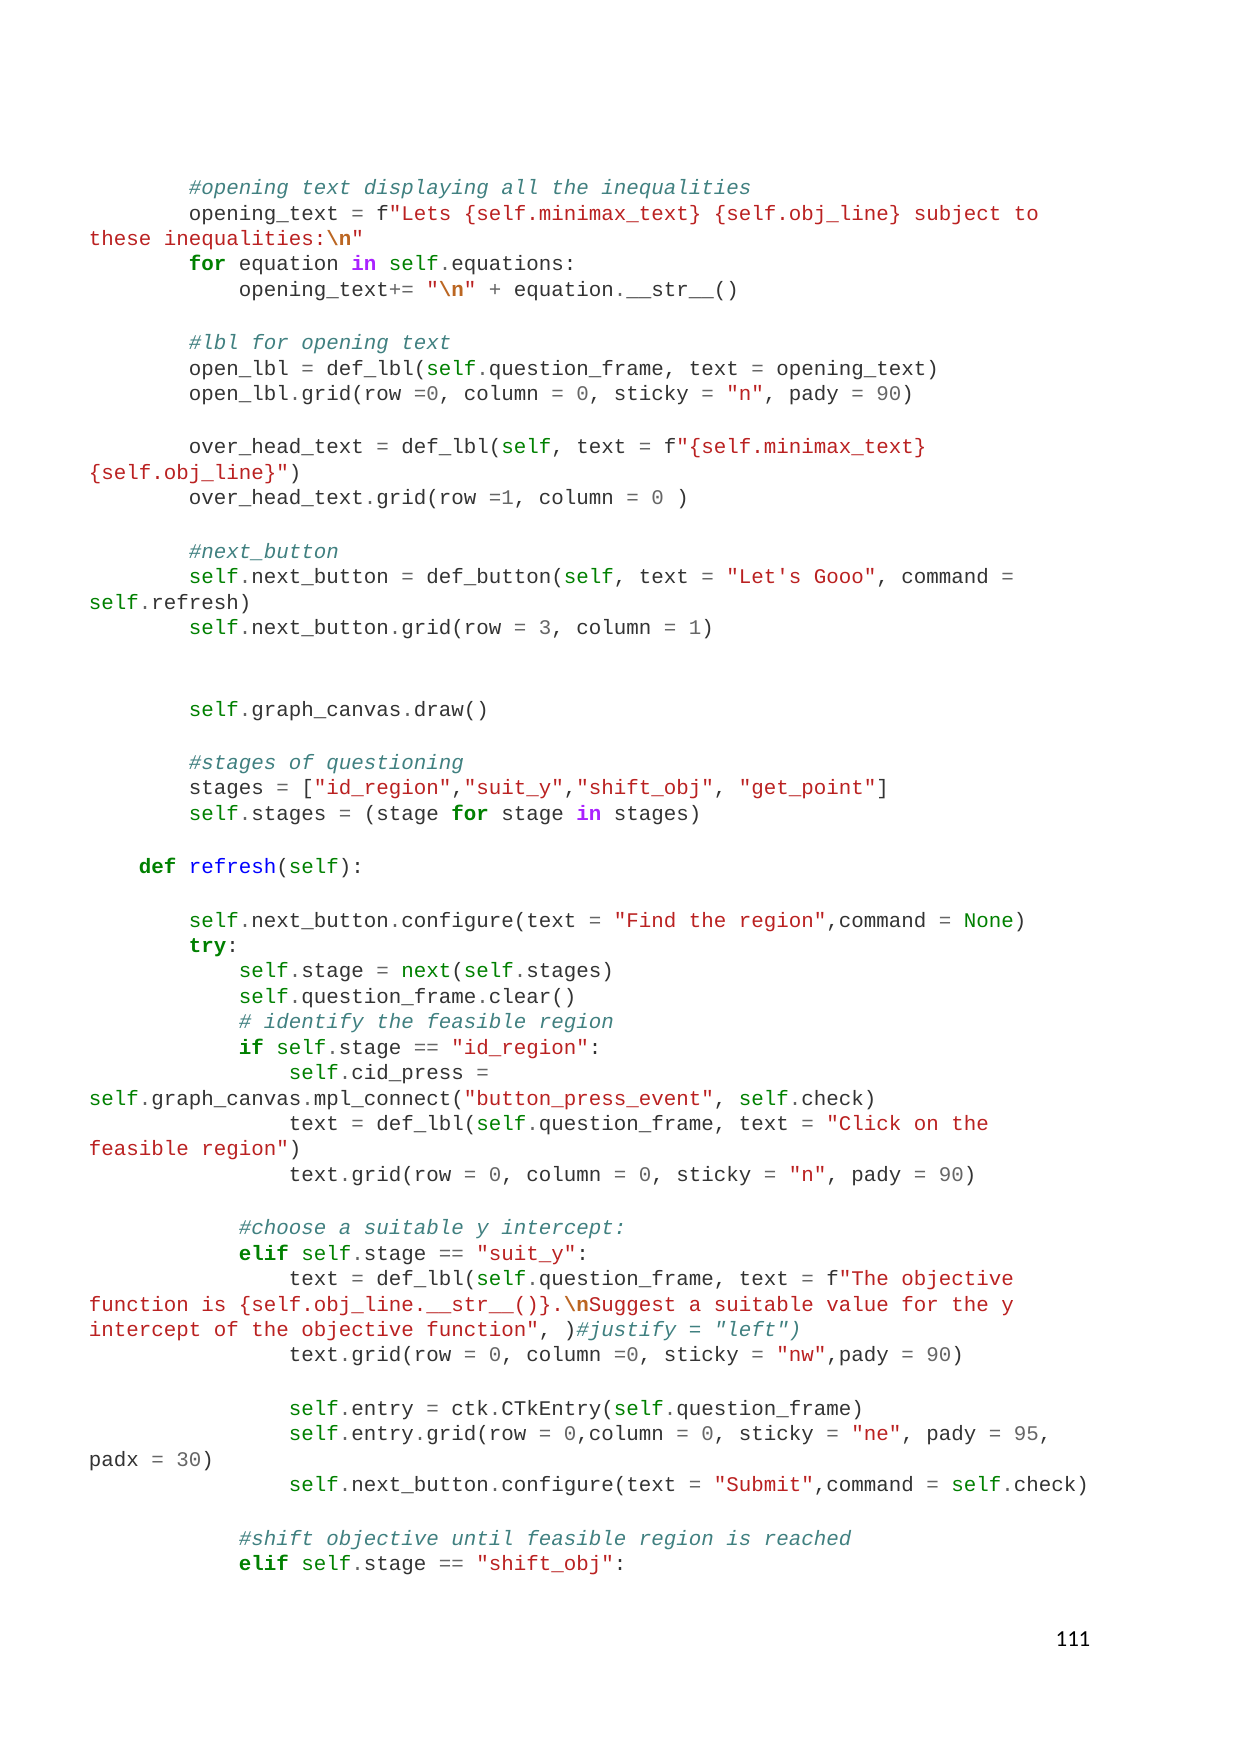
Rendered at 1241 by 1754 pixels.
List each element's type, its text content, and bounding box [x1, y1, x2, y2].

text #shift objective until feasible region is reached [89, 1526, 1090, 1551]
text open_lbl = def_lbl(self.question_frame, text = opening_text) [89, 356, 1090, 381]
text elif self.stage == "suit_y": [89, 1241, 1090, 1266]
text #opening text displaying all the inequalities [89, 175, 1090, 201]
text self.graph_canvas.draw() [89, 697, 1090, 722]
text over_head_text.grid(row =1, column = 0 ) [89, 486, 1090, 511]
text # identify the feasible region [89, 1009, 1090, 1035]
text opening_text+= "\n" + equation.__str__() [89, 277, 1090, 302]
text self.next_button.configure(text = "Find the region",command = None) [89, 908, 1090, 933]
text self.stages = (stage for stage in stages) [89, 801, 1090, 826]
text text.grid(row = 0, column = 0, sticky = "n", pady = 90) [89, 1162, 1090, 1187]
text opening_text = f"Lets {self.minimax_text} {self.obj_line} subject to these inequalities:\n" [89, 201, 1090, 252]
text self.next_button = def_button(self, text = "Let's Gooo", command = self.refresh) [89, 564, 1090, 615]
text self.cid_press = self.graph_canvas.mpl_connect("button_press_event", self.check) [89, 1060, 1090, 1111]
text text = def_lbl(self.question_frame, text = f"The objective function is {self.obj_line.__str__()}.\nSuggest a suitable value for the y intercept of the objective function", )#justify = "left") [89, 1266, 1090, 1343]
text self.next_button.configure(text = "Submit",command = self.check) [89, 1472, 1090, 1498]
text if self.stage == "id_region": [89, 1035, 1090, 1060]
text self.next_button.grid(row = 3, column = 1) [89, 615, 1090, 641]
text self.question_frame.clear() [89, 984, 1090, 1009]
text self.stage = next(self.stages) [89, 959, 1090, 984]
text text = def_lbl(self.question_frame, text = "Click on the feasible region") [89, 1111, 1090, 1162]
text #choose a suitable y intercept: [89, 1216, 1090, 1241]
text elif self.stage == "shift_obj": [89, 1551, 1090, 1577]
text #next_button [89, 539, 1090, 564]
text self.entry = ctk.CTkEntry(self.question_frame) [89, 1396, 1090, 1421]
text #lbl for opening text [89, 331, 1090, 356]
text for equation in self.equations: [89, 252, 1090, 277]
text text.grid(row = 0, column =0, sticky = "nw",pady = 90) [89, 1343, 1090, 1368]
text def refresh(self): [89, 854, 1090, 880]
text open_lbl.grid(row =0, column = 0, sticky = "n", pady = 90) [89, 381, 1090, 407]
text try: [89, 933, 1090, 959]
text over_head_text = def_lbl(self, text = f"{self.minimax_text} {self.obj_line}") [89, 435, 1090, 486]
text self.entry.grid(row = 0,column = 0, sticky = "ne", pady = 95, padx = 30) [89, 1421, 1090, 1472]
text #stages of questioning [89, 750, 1090, 776]
text stages = ["id_region","suit_y","shift_obj", "get_point"] [89, 776, 1090, 801]
